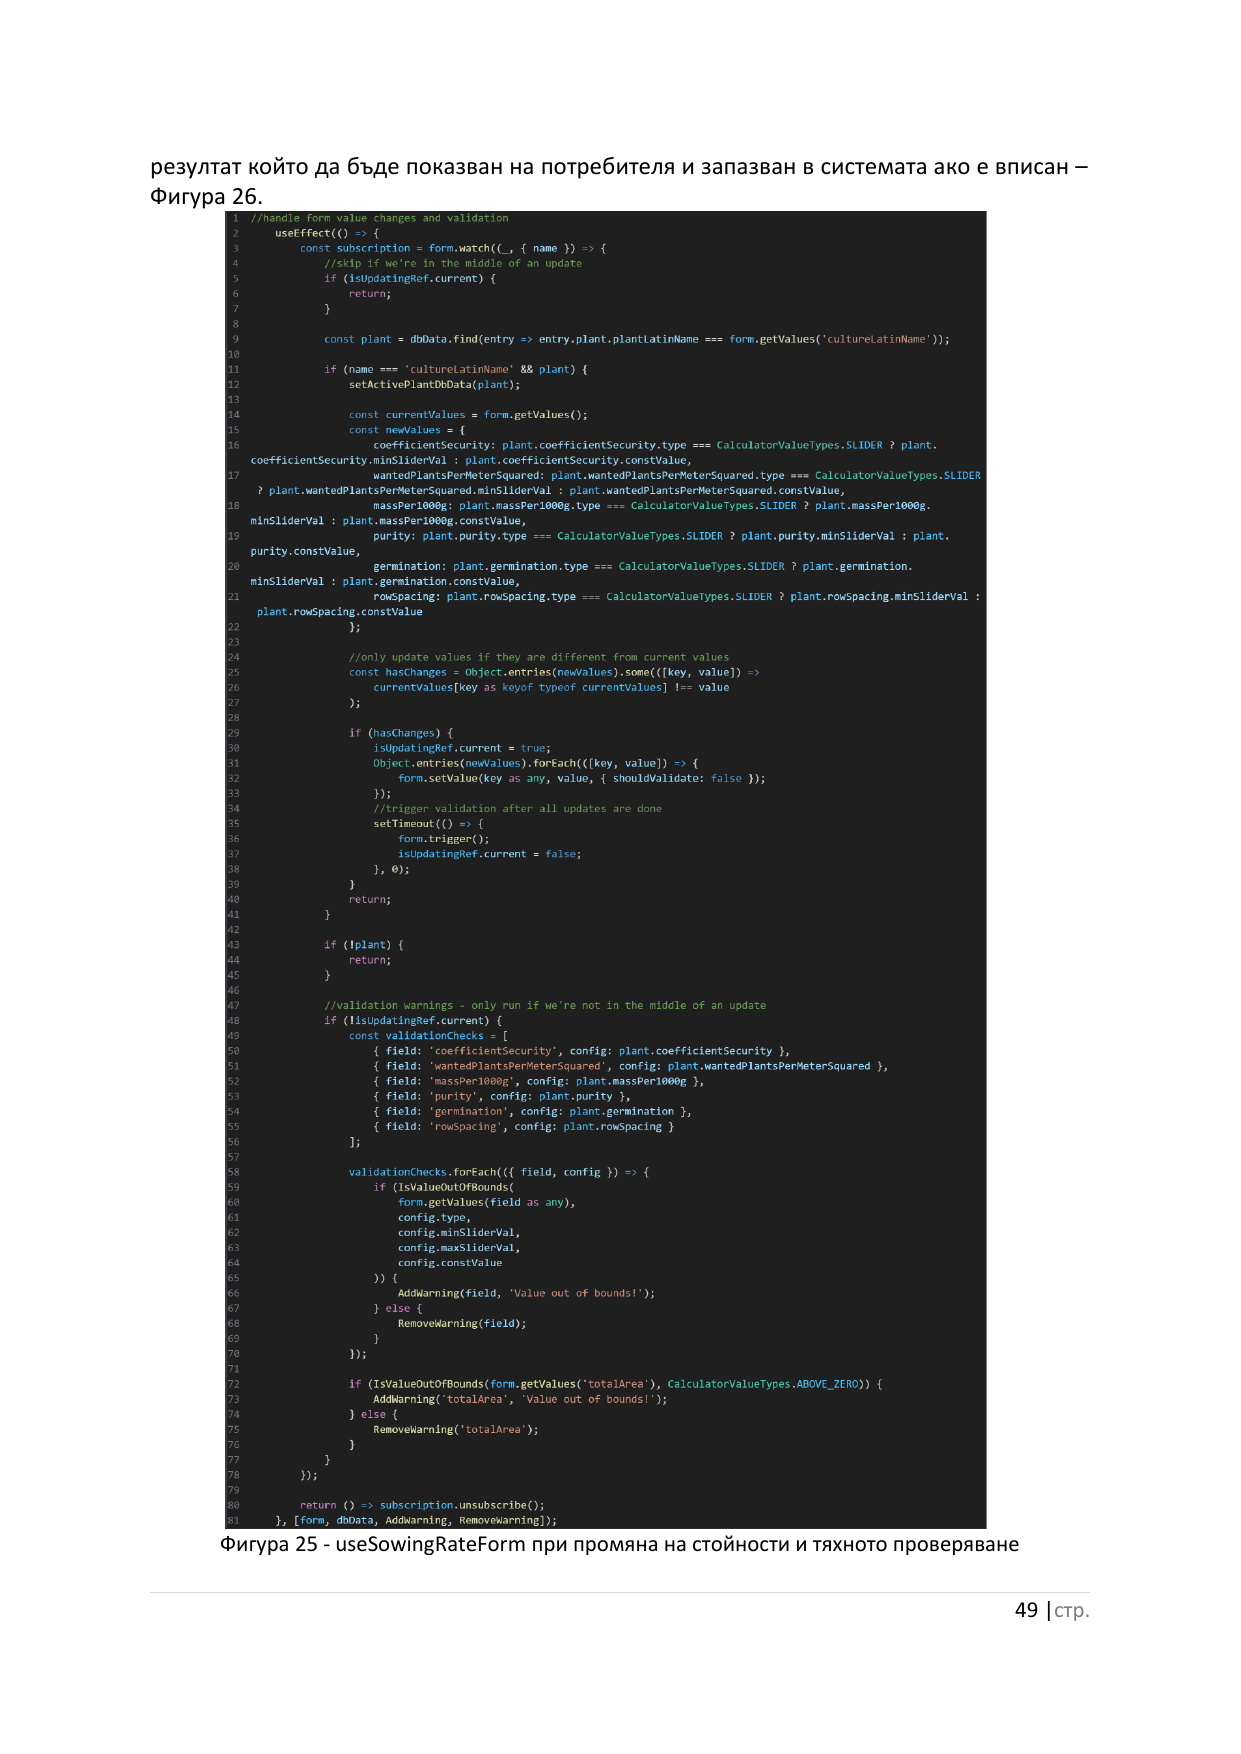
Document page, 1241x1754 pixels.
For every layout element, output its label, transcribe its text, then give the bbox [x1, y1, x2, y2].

text Фигура 25 - useSowingRateForm при промяна на стойности и тяхното проверяване [150, 1529, 1090, 1557]
picture [225, 211, 987, 1529]
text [150, 150, 1090, 211]
